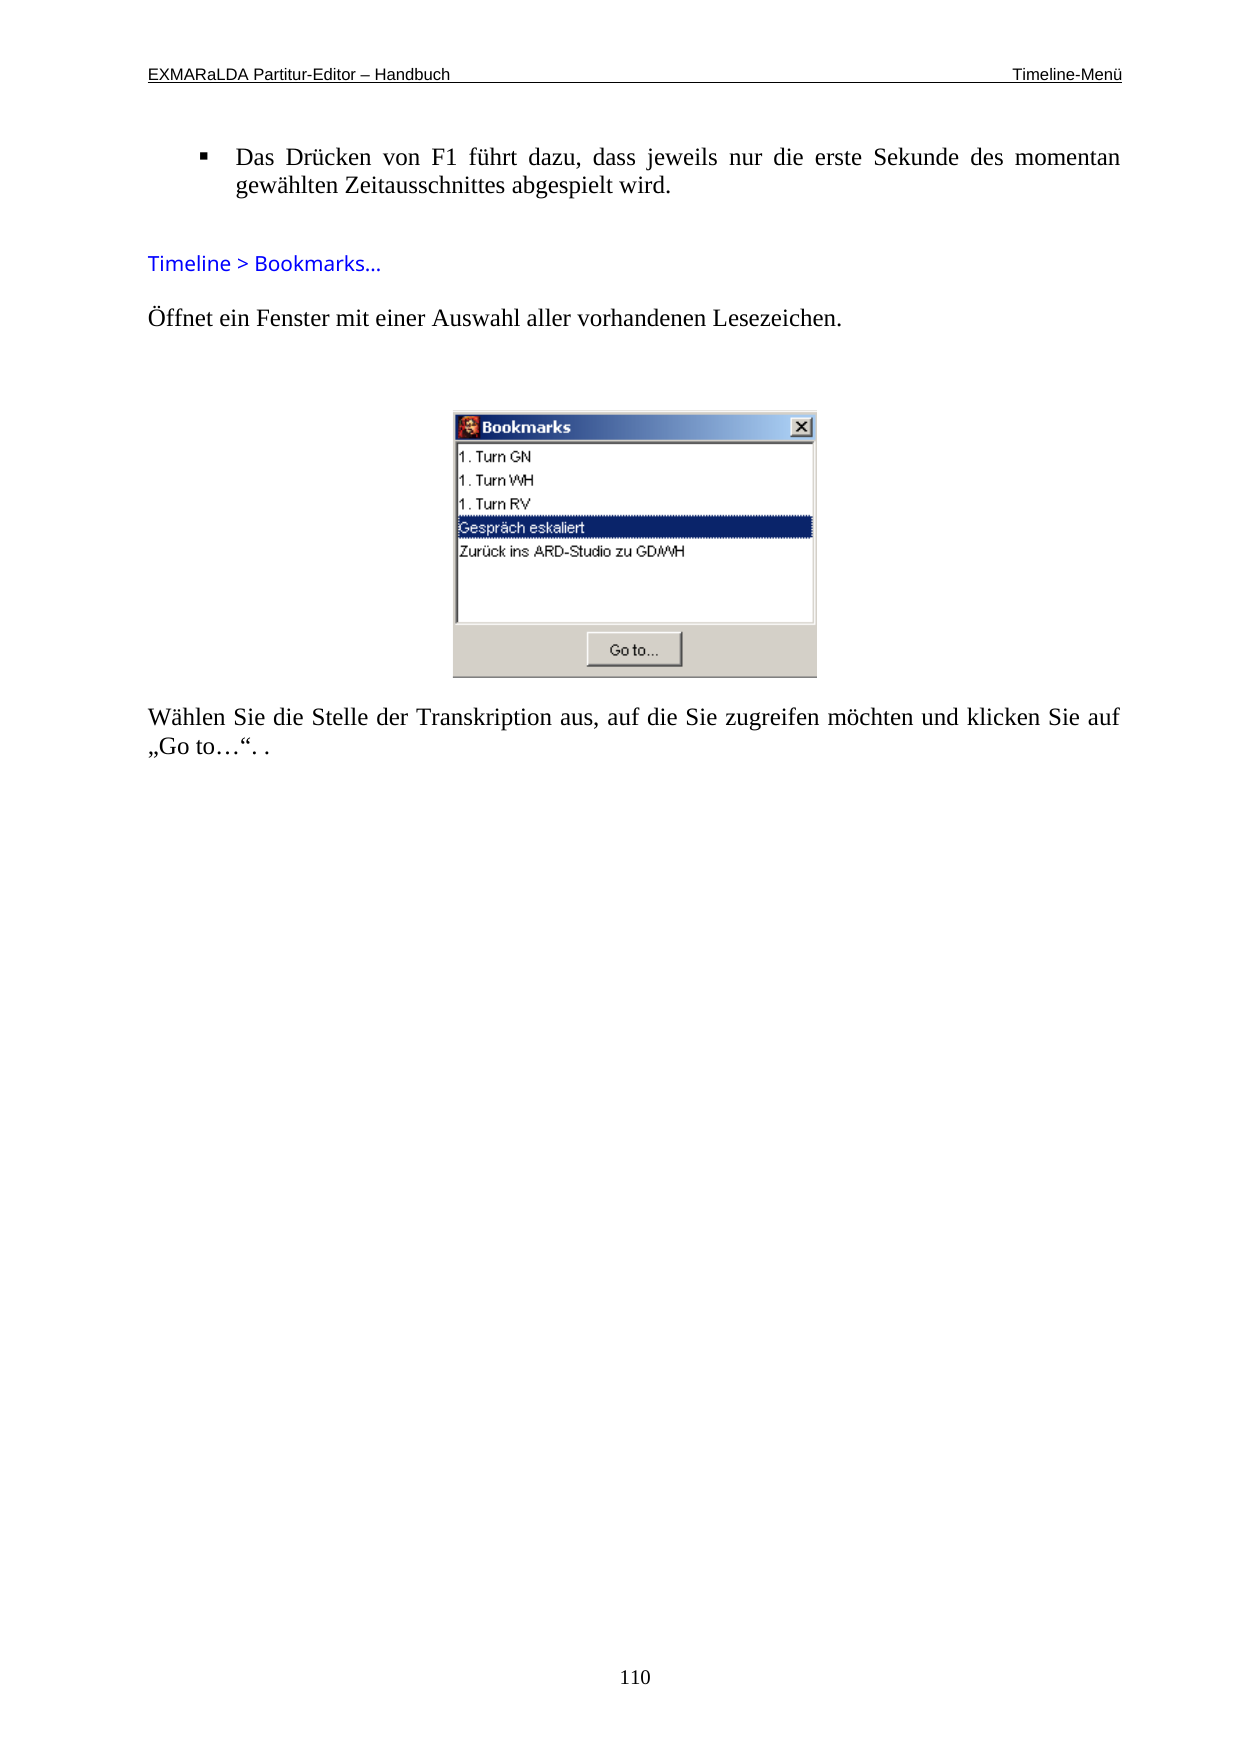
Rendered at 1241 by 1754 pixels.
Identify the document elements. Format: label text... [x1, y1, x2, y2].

picture [452, 410, 817, 678]
text Öffnet ein Fenster mit einer Auswahl aller vorhandenen Lesezeichen. [148, 303, 1122, 331]
subtitle Timeline > Bookmarks… [148, 249, 1122, 278]
text Wählen Sie die Stelle der Transkription aus, auf die Sie zugreifen möchten und klicken Sie auf „Go to…“. . [148, 702, 1122, 760]
list Das Drücken von F1 führt dazu, dass jeweils nur die erste Sekunde des momentan gewählten Zeitausschnittes abgespielt wird. [198, 142, 1122, 199]
